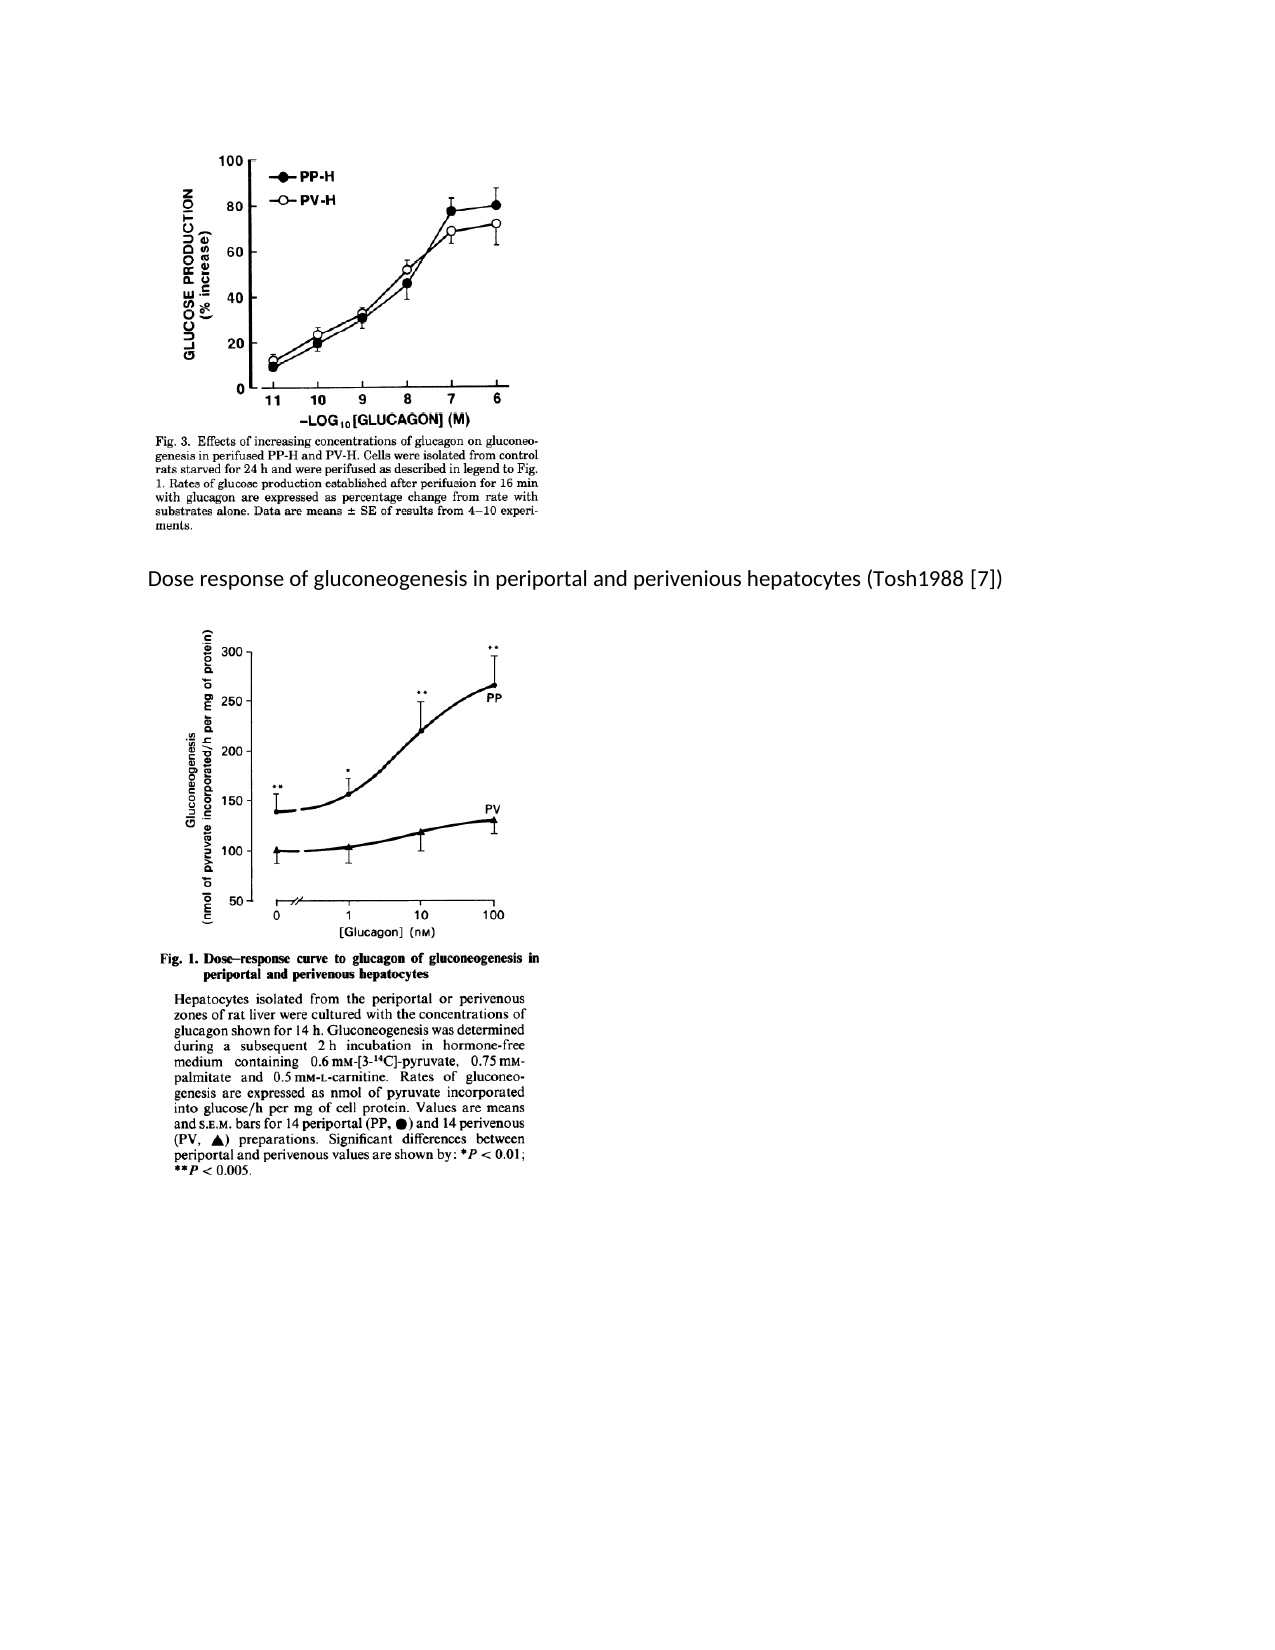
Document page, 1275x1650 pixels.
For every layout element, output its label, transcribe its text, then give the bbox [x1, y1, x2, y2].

text Dose response of gluconeogenesis in periportal and perivenious hepatocytes (Tosh1988 [7]) [148, 564, 1127, 592]
